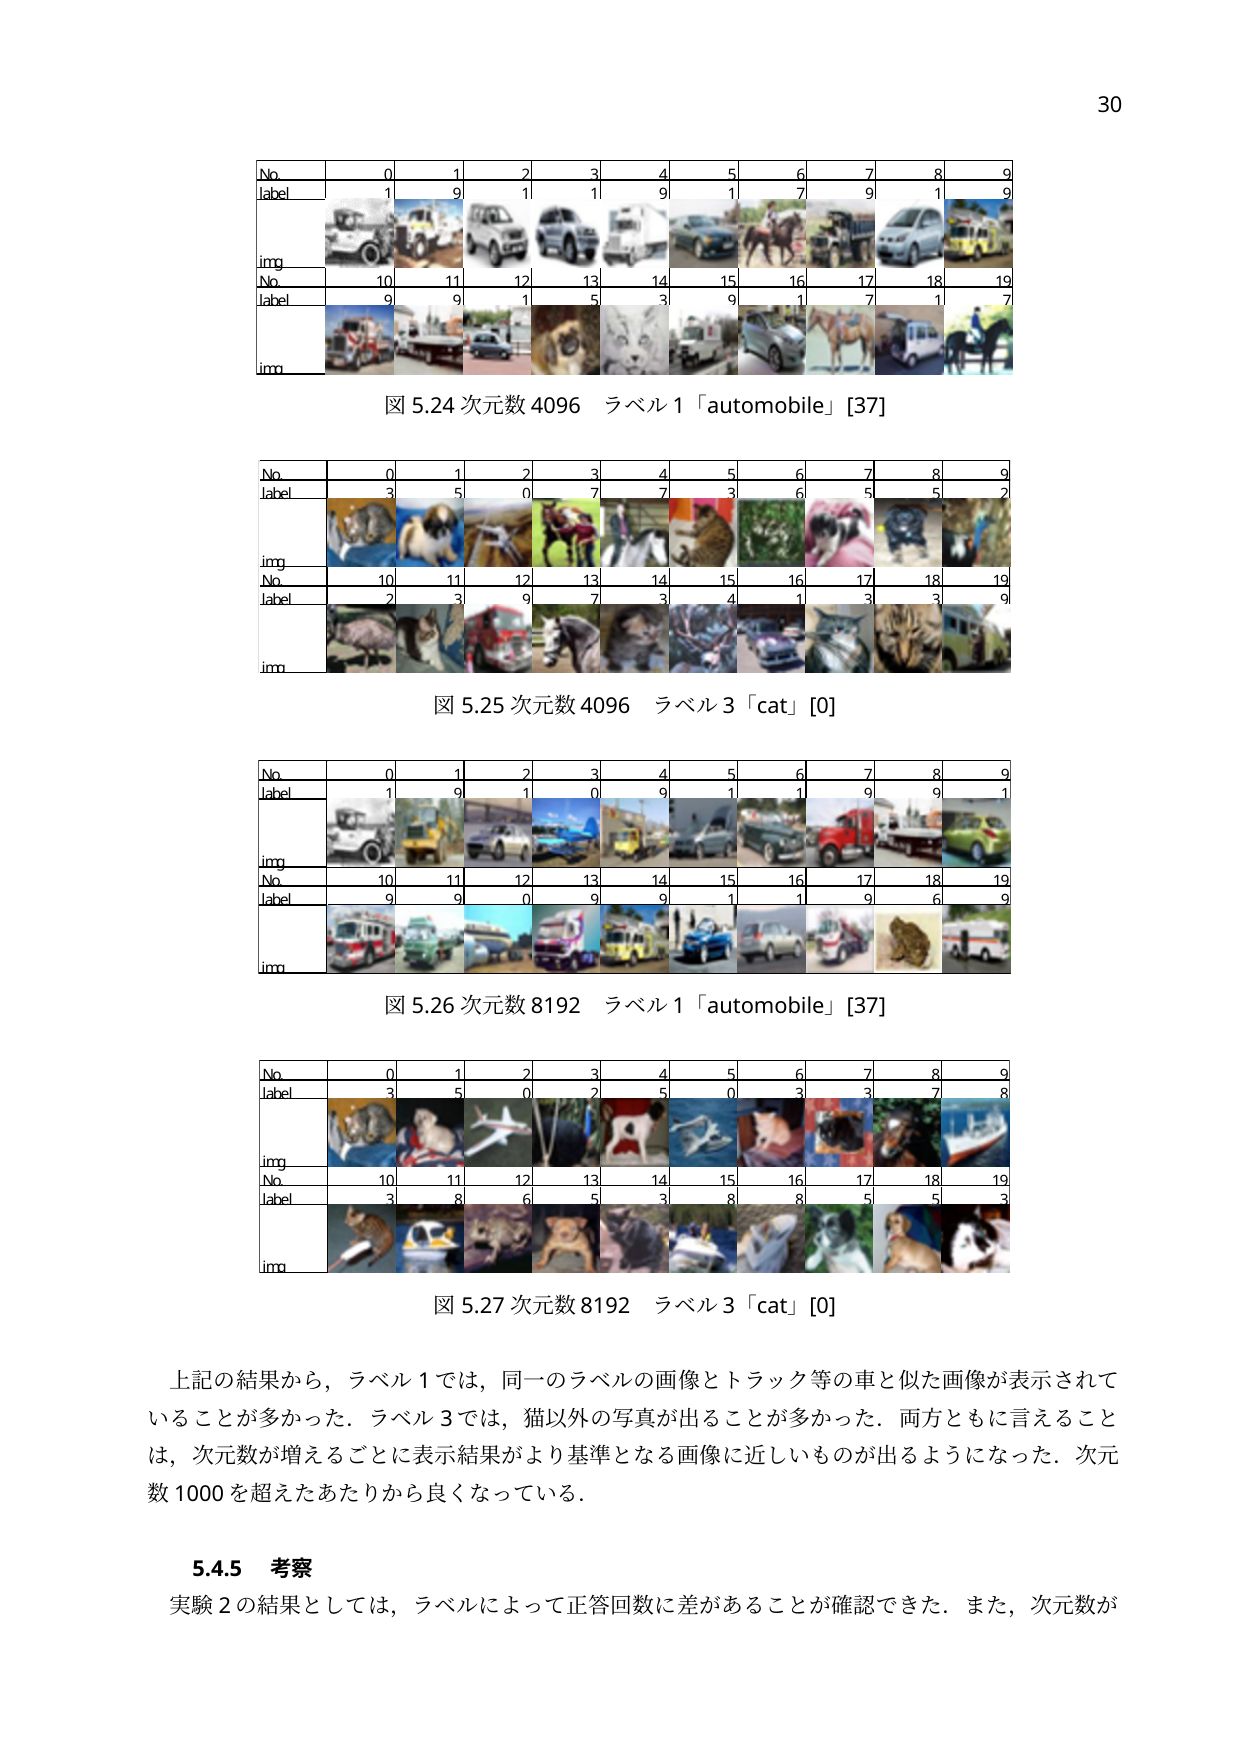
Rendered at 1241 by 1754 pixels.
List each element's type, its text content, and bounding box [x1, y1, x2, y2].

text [148, 1586, 1122, 1623]
subtitle 考察 [169, 1548, 1100, 1586]
text 上記の結果から，ラベル1では，同一のラベルの画像とトラック等の車と似た画像が表示されていることが多かった．ラベル3では，猫以外の写真が出ることが多かった．両方ともに言えることは，次元数が増えるごとに表示結果がより基準となる画像に近しいものが出るようになった．次元数1000を超えたあたりから良くなっている． [148, 1361, 1122, 1511]
